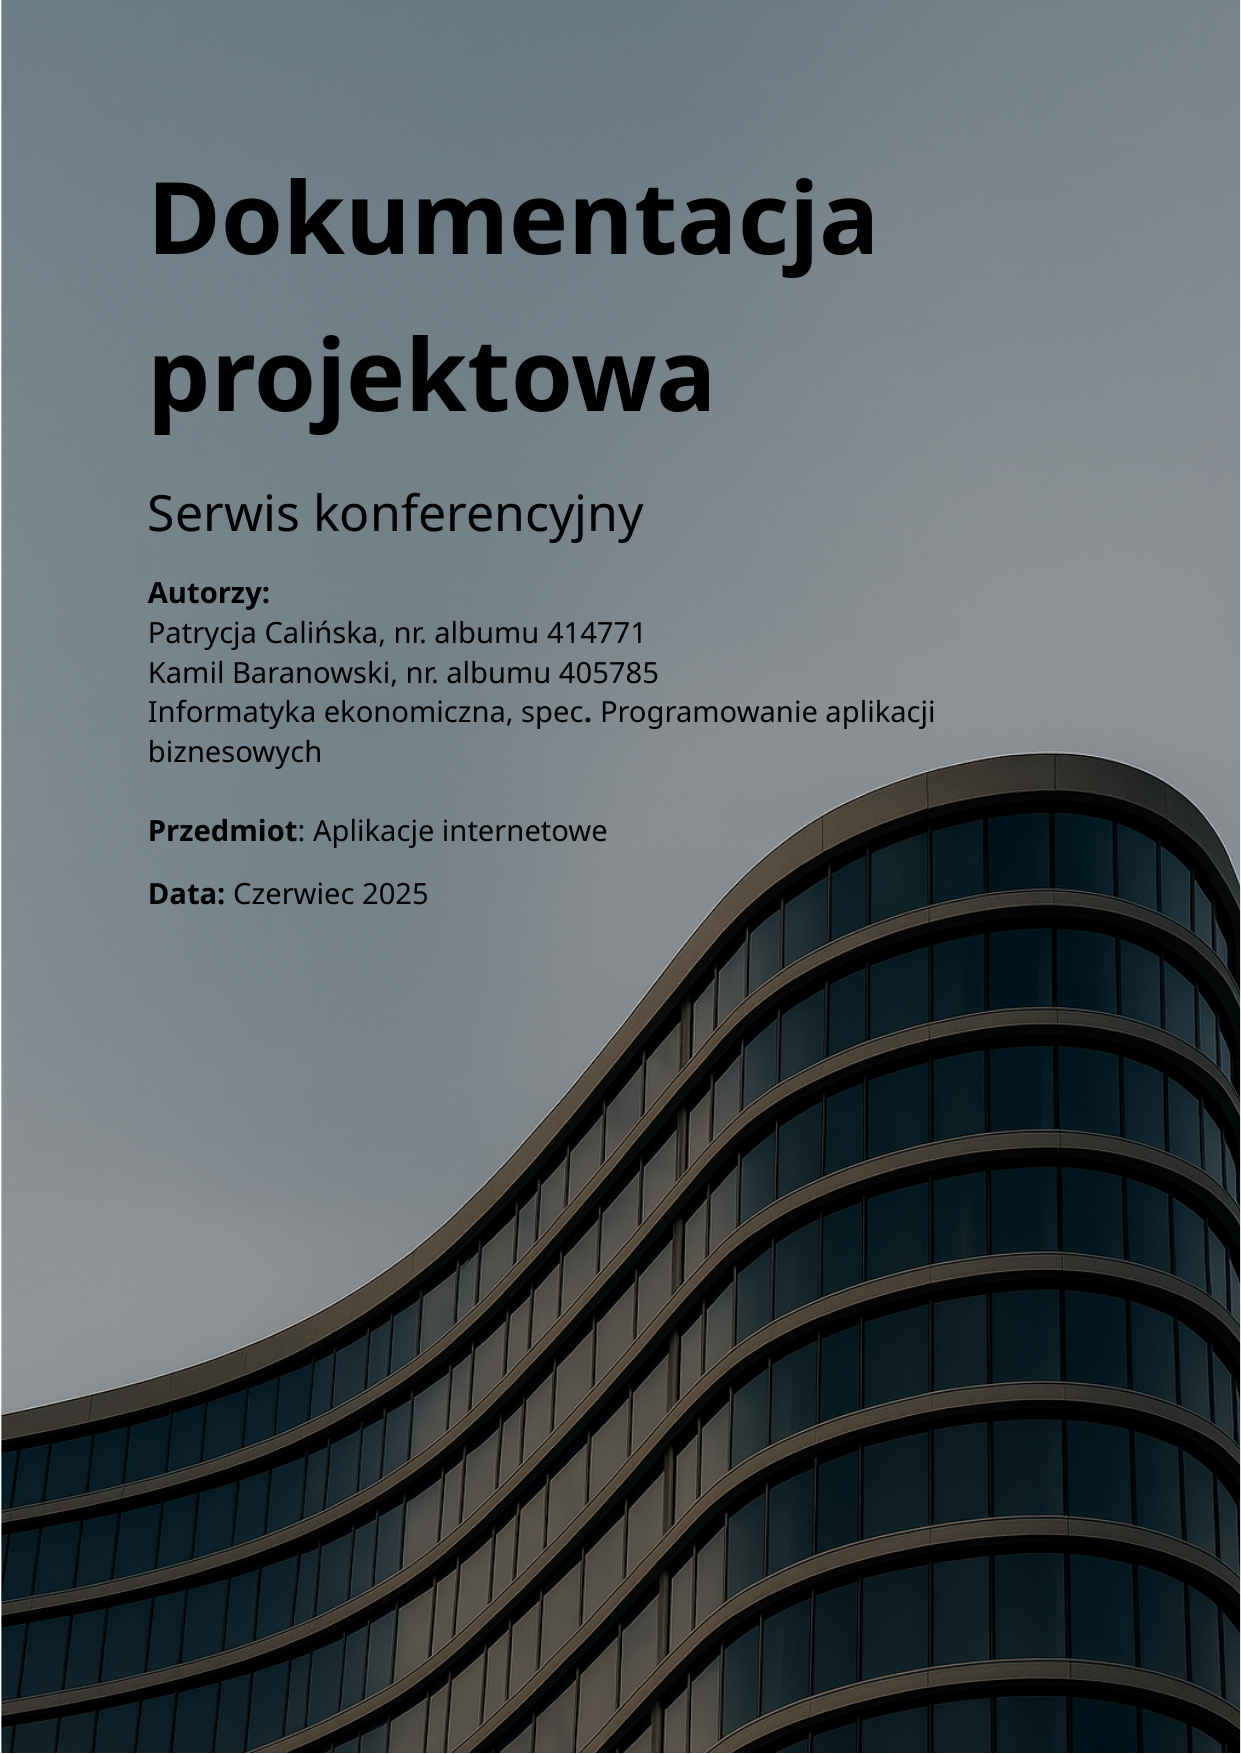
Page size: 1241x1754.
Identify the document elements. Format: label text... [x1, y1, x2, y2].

text Autorzy: Patrycja Calińska, nr. albumu 414771 Kamil Baranowski, nr. albumu 405785 [148, 573, 1093, 692]
text Data: Czerwiec 2025 [148, 873, 1093, 913]
text Informatyka ekonomiczna, spec. Programowanie aplikacji biznesowych [148, 692, 1093, 771]
text Przedmiot: Aplikacje internetowe [148, 811, 1093, 850]
text Serwis konferencyjny [148, 478, 1093, 546]
picture [1, 0, 1241, 1753]
text Dokumentacja projektowa [148, 148, 1093, 441]
